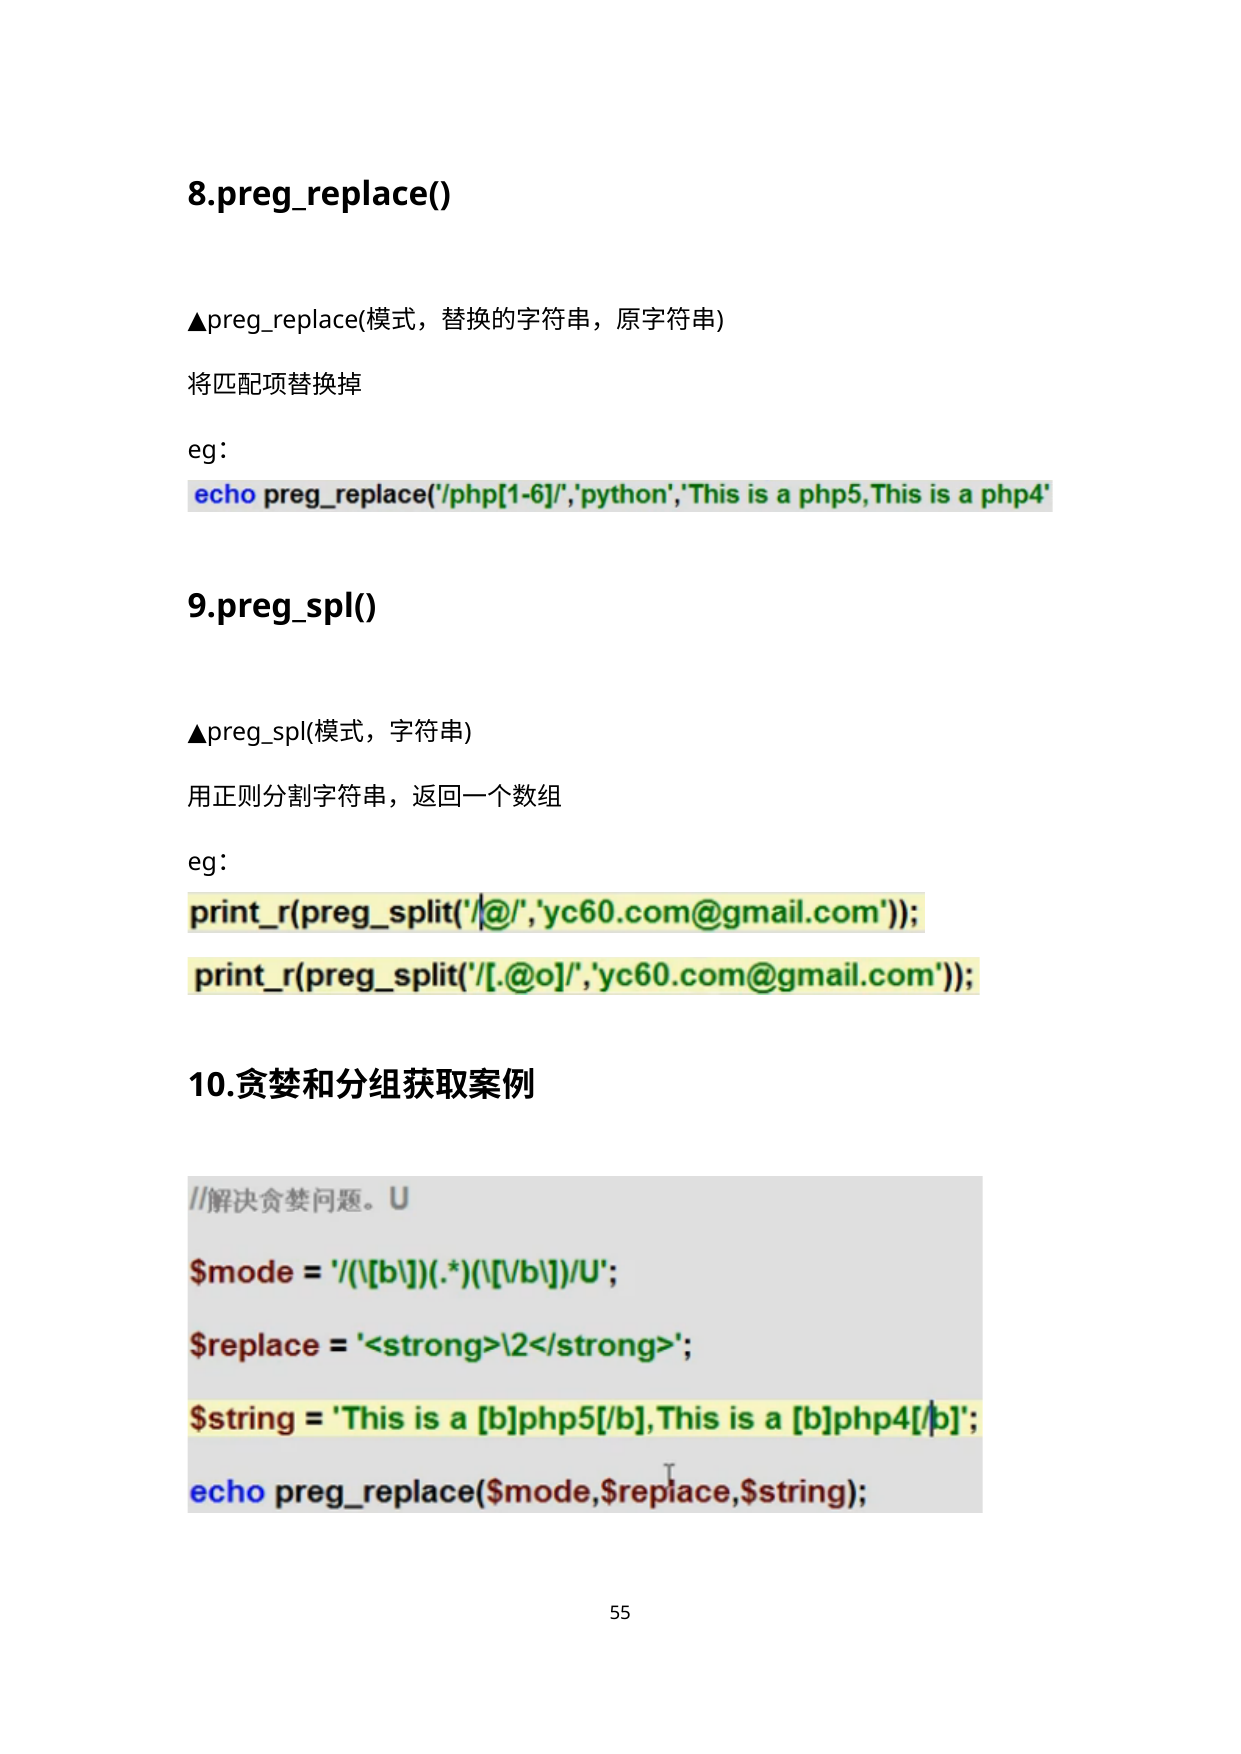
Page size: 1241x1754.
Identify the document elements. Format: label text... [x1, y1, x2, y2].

text eg： [187, 827, 1053, 892]
text 10.贪婪和分组获取案例 [187, 1049, 1053, 1114]
text 将匹配项替换掉 [187, 350, 1053, 415]
text ▲preg_spl(模式，字符串) [187, 697, 1053, 762]
picture [187, 957, 980, 995]
text 9.preg_spl() [187, 572, 1053, 637]
picture [187, 480, 1053, 512]
text ▲preg_replace(模式，替换的字符串，原字符串) [187, 285, 1053, 350]
picture [187, 892, 925, 933]
text 8.preg_replace() [187, 160, 1053, 225]
text eg： [187, 415, 1053, 480]
text 用正则分割字符串，返回一个数组 [187, 762, 1053, 827]
picture [187, 1176, 983, 1513]
